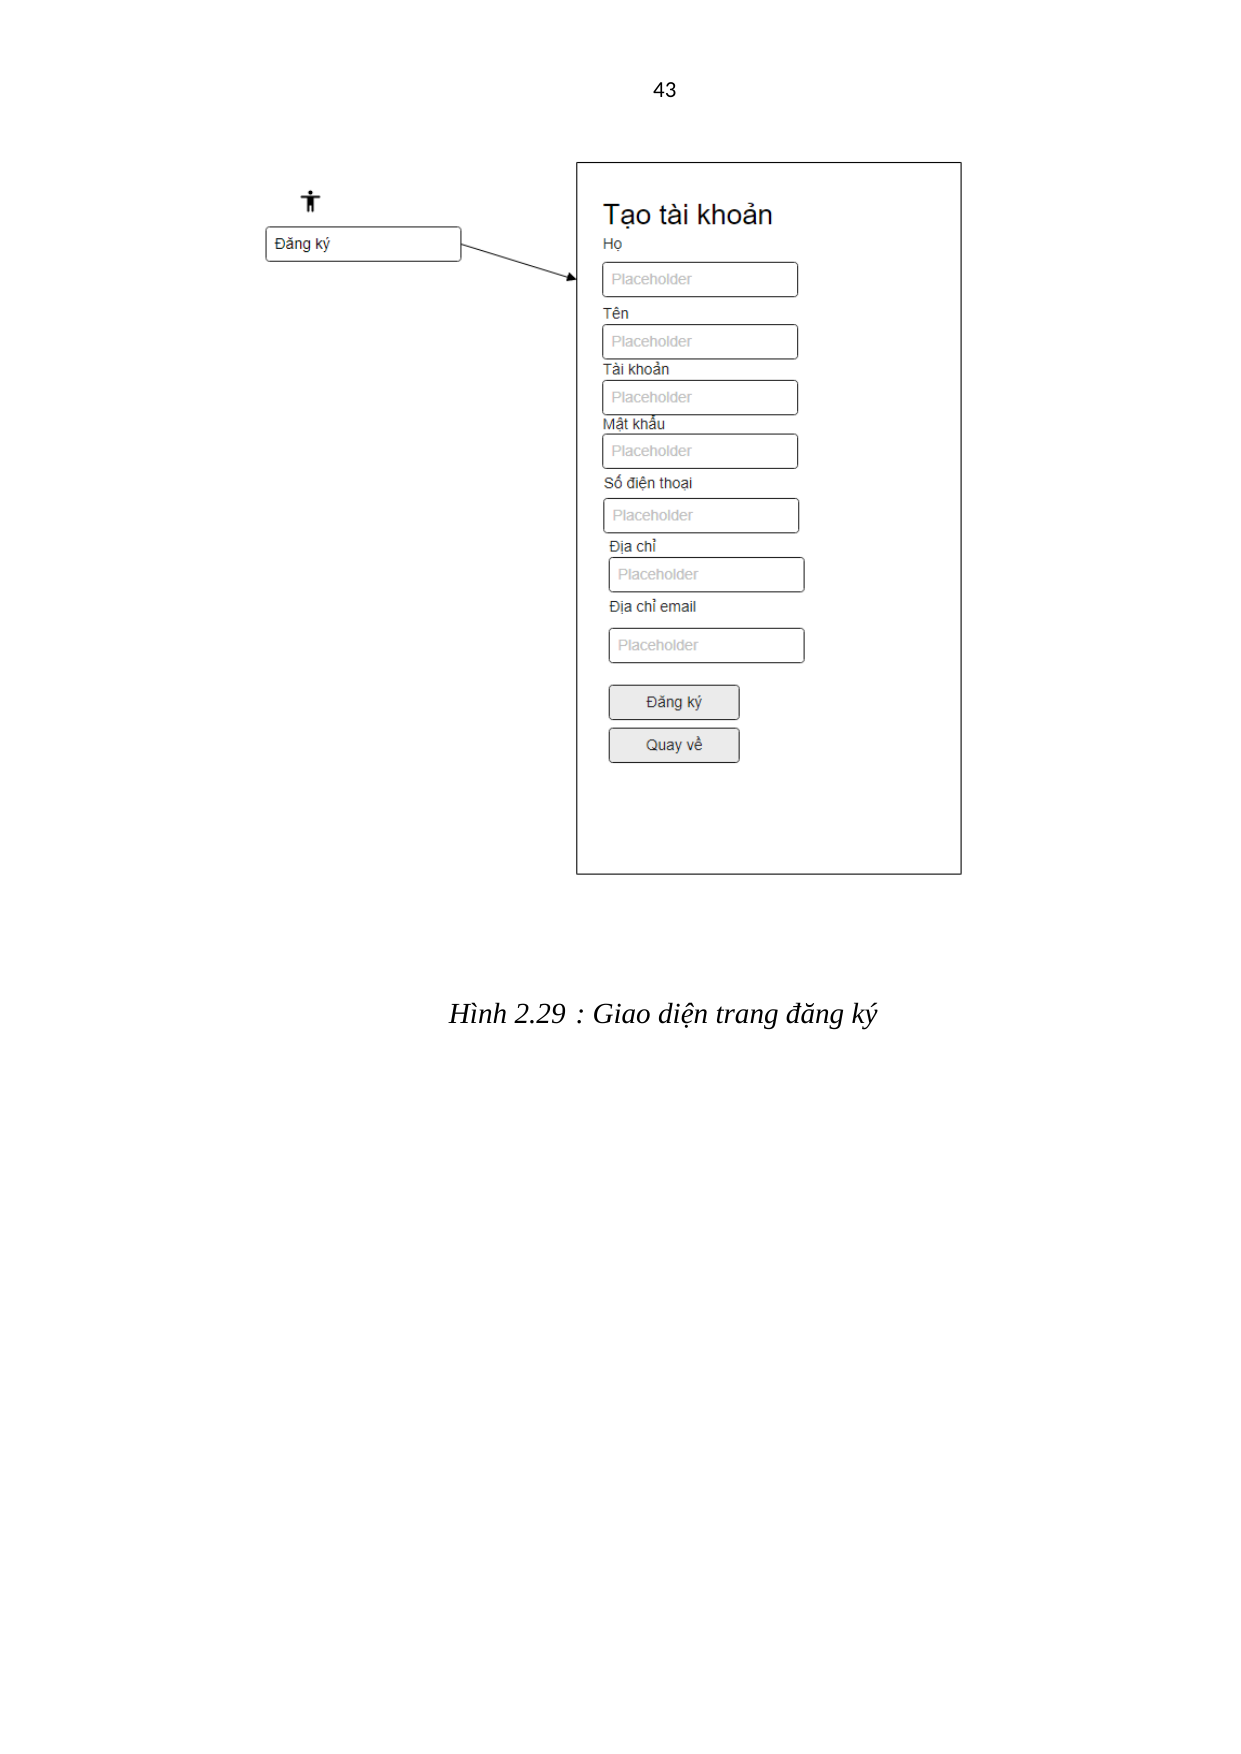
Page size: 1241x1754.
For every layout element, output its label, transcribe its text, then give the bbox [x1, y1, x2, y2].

text Hình 2.29 : Giao diện trang đăng ký [207, 996, 1122, 1029]
picture [206, 147, 1123, 967]
